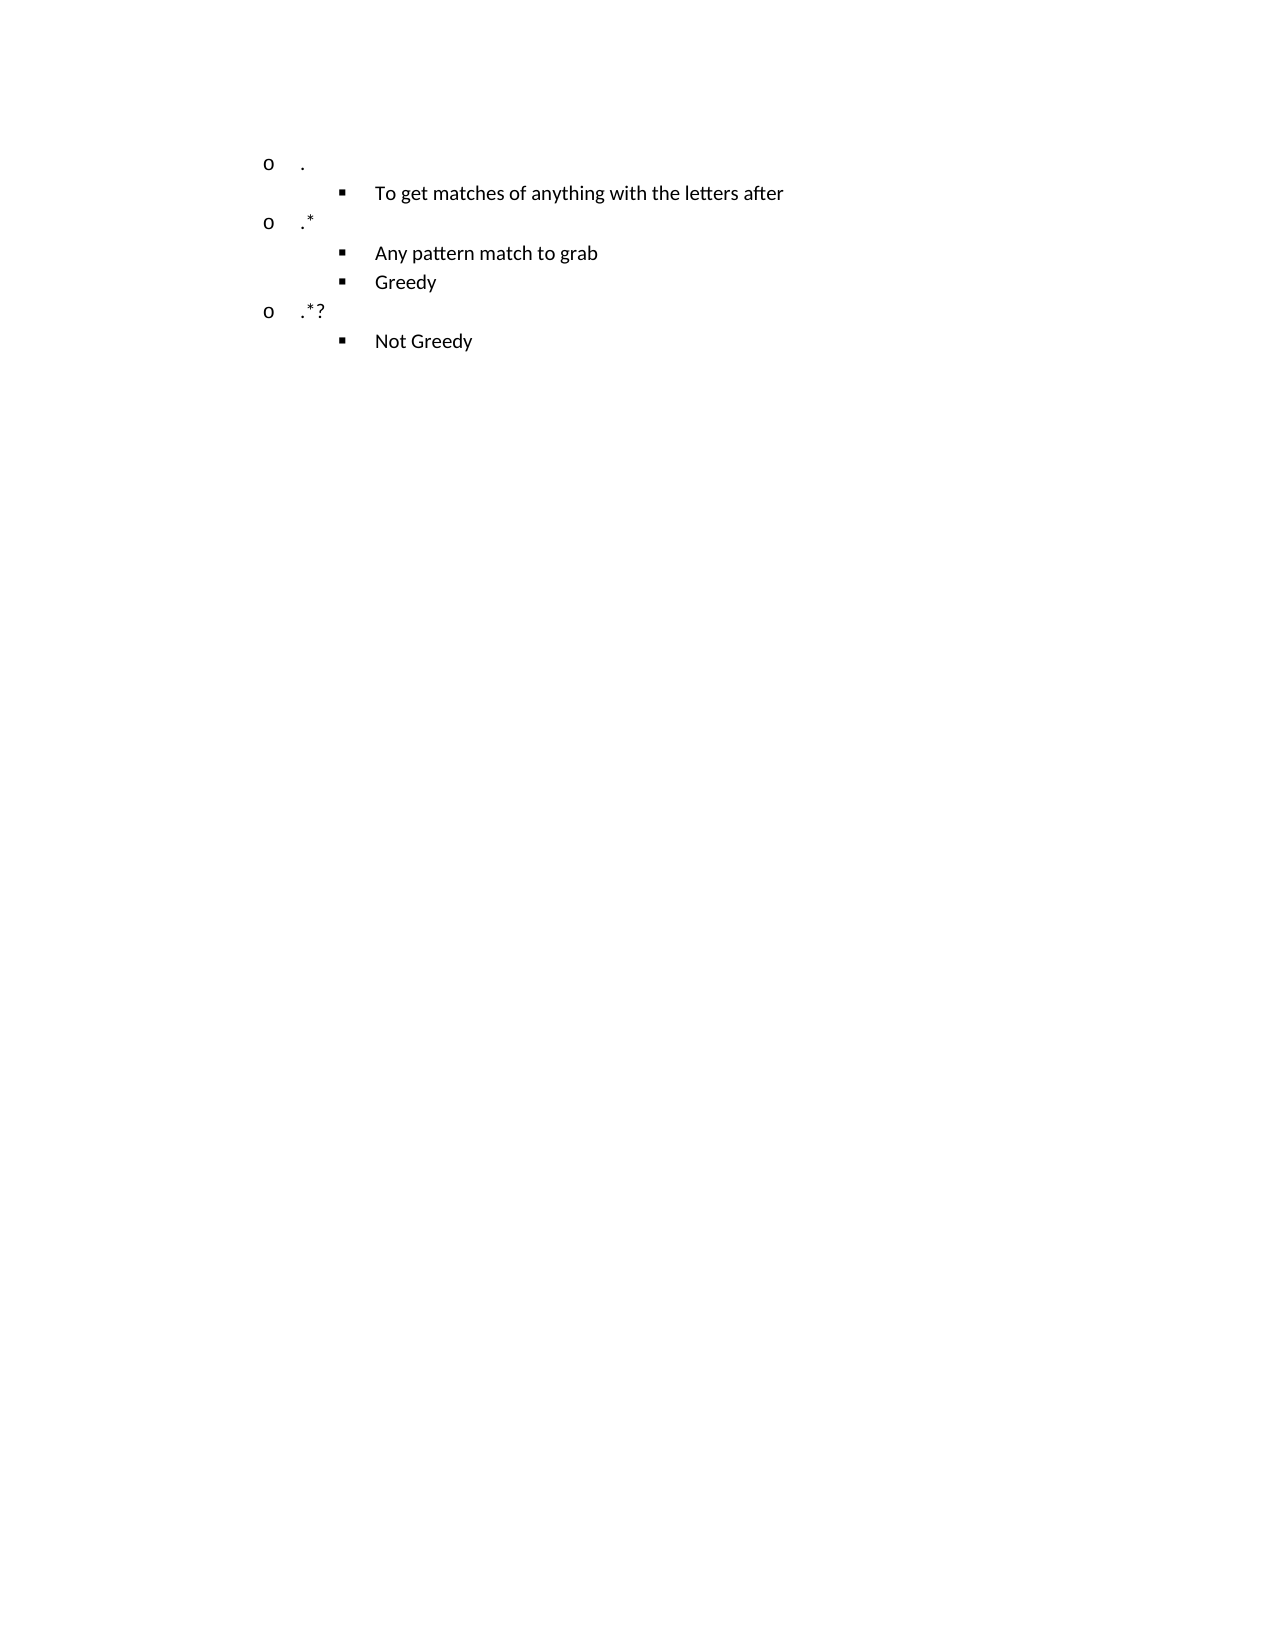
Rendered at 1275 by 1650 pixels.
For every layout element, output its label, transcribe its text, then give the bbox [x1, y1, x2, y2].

list Any pattern match to grab [337, 240, 1125, 265]
list Greedy [337, 269, 1125, 294]
list .* [262, 209, 1125, 236]
list To get matches of anything with the letters after [337, 180, 1125, 206]
list .*? [262, 298, 1125, 325]
list Not Greedy [337, 329, 1125, 354]
list . [262, 150, 1125, 176]
